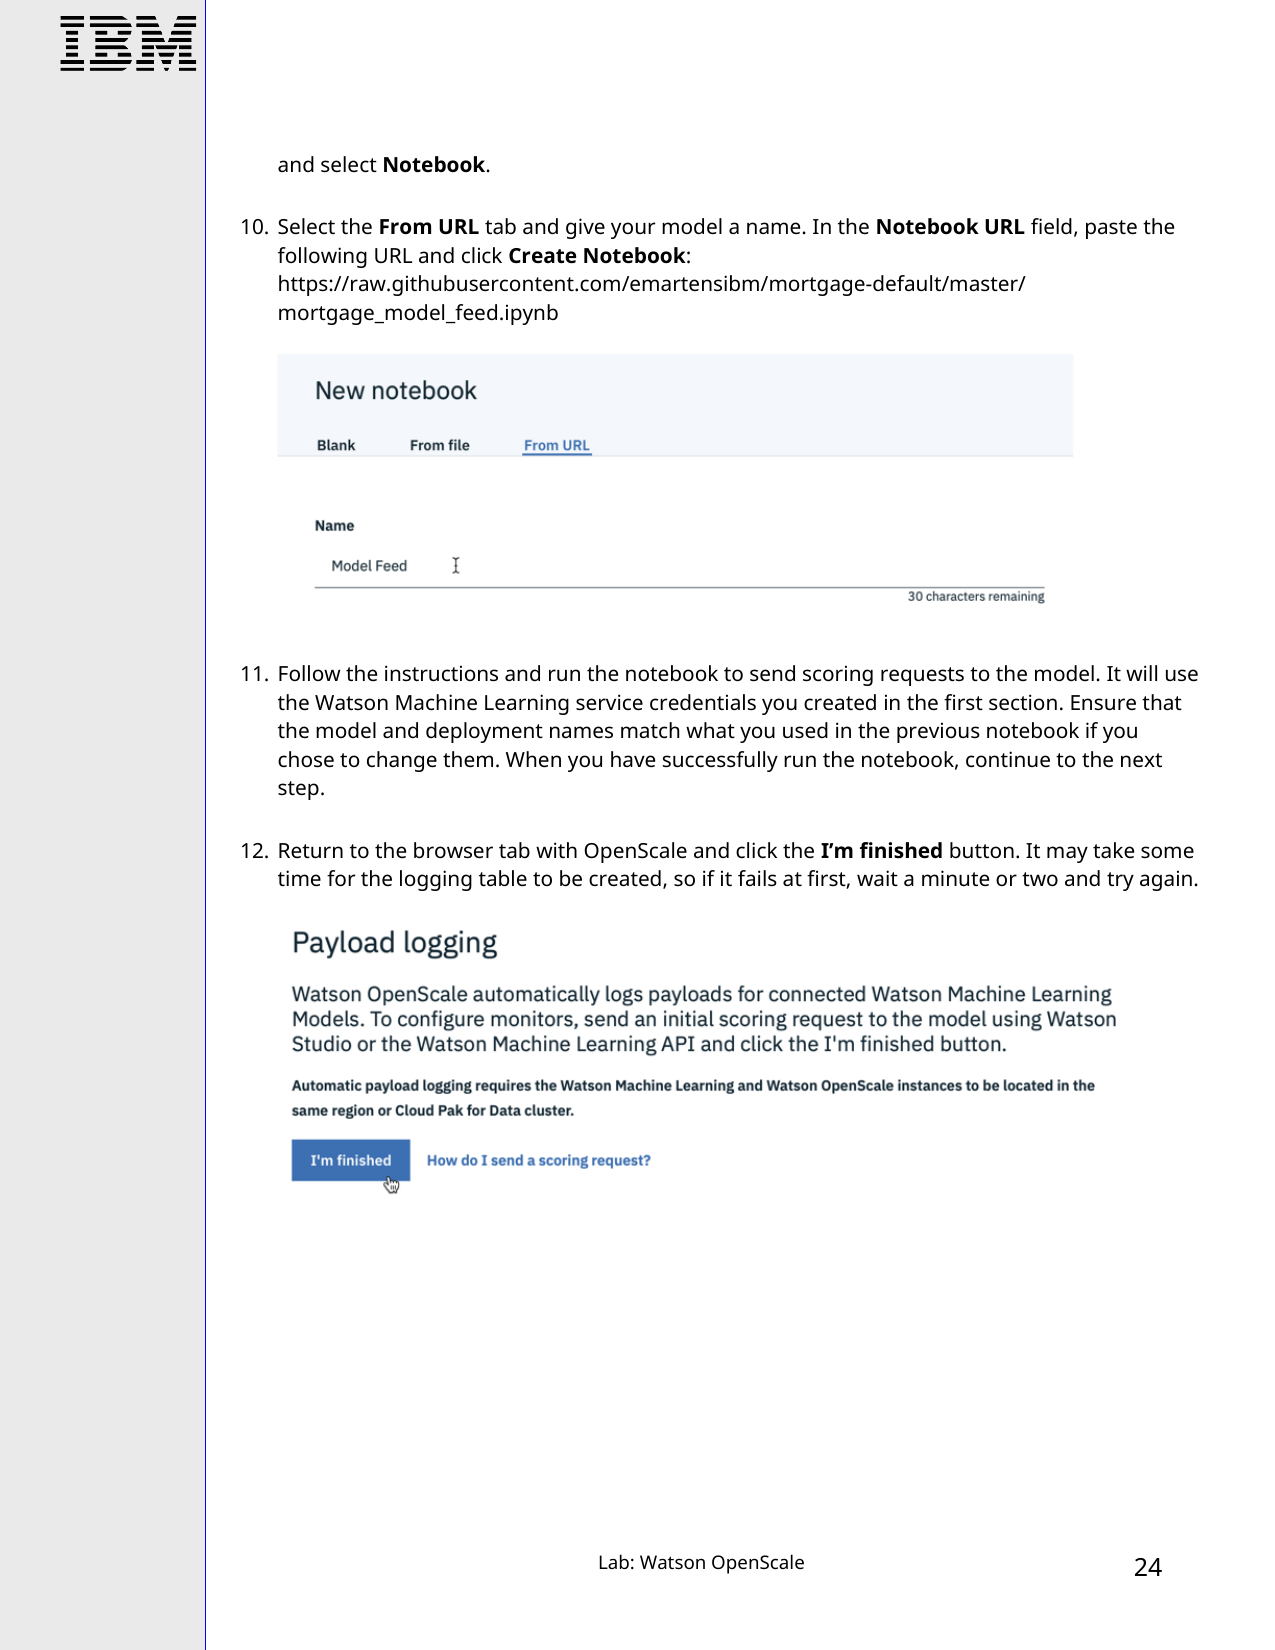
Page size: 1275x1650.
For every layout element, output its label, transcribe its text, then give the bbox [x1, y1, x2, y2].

picture [277, 354, 1074, 626]
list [240, 150, 1200, 212]
picture [277, 921, 1143, 1199]
picture [60, 16, 197, 71]
list Follow the instructions and run the notebook to send scoring requests to the model. It will use the Watson Machine Learning service credentials you created in the first section. Ensure that the model and deployment names match what you used in the previous notebook if you chose to change them. When you have successfully run the notebook, continue to the next step. [240, 659, 1200, 836]
